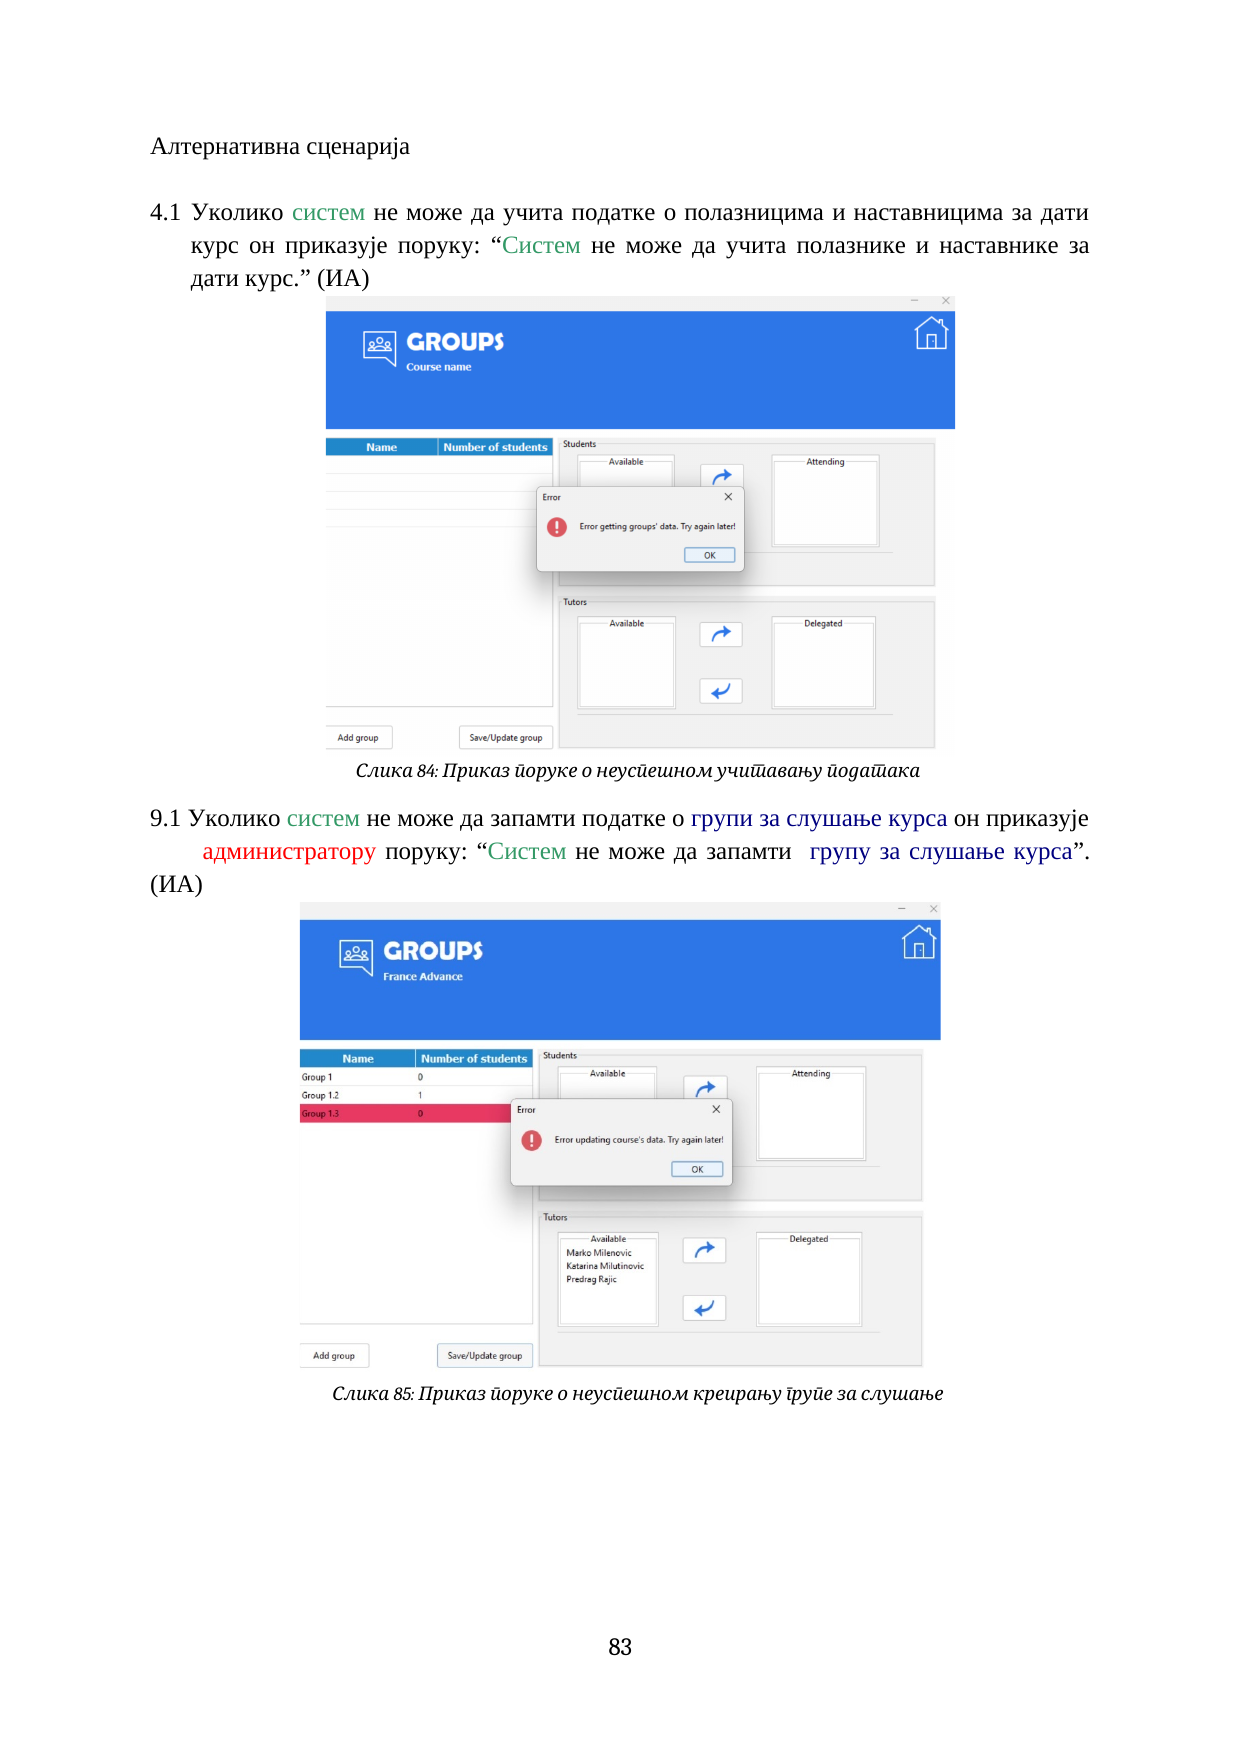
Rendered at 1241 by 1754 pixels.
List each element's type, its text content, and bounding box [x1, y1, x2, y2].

list Уколико систем не може да учита податке о полазницима и наставницима за дати курс он приказује поруку: “Систем не може да учита полазнике и наставнике за дати курс.” (ИА) [150, 197, 1090, 292]
text Слика 84: Приказ поруке о неуспешном учитавању података [187, 761, 1090, 782]
text администратору поруку: “Систем не може да запамти групу за слушање курса”. (ИА) [150, 836, 1090, 898]
text 9.1 Уколико систем не може да запамти податке о групи за слушање курса он приказује [150, 803, 1090, 832]
picture [299, 902, 941, 1380]
text Алтернативна сценарија [150, 131, 1090, 160]
text Слика 85: Приказ поруке о неуспешном креирању групе за слушање [187, 1384, 1090, 1405]
picture [325, 296, 956, 757]
